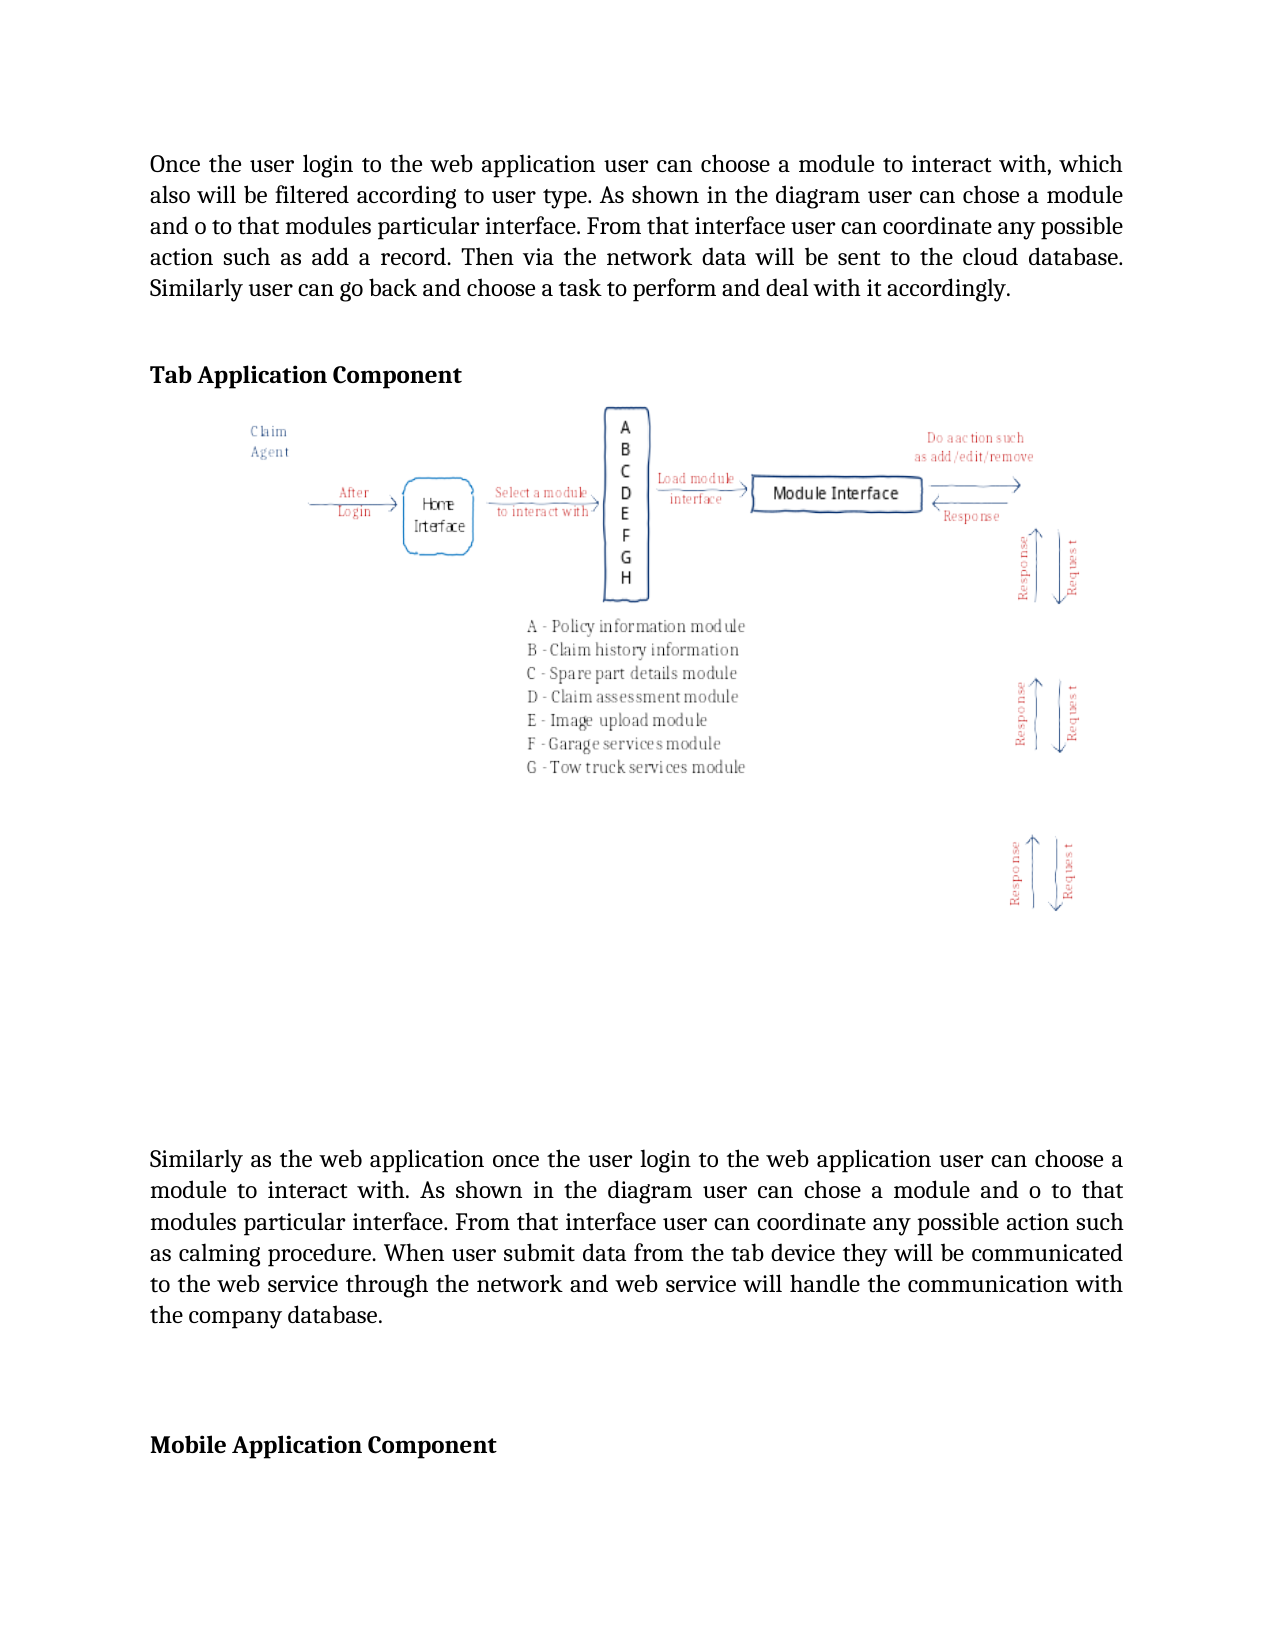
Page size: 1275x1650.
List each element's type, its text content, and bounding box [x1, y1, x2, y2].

text Once the user login to the web application user can choose a module to interact with, which also will be filtered according to user type. As shown in the diagram user can chose a module and o to that modules particular interface. From that interface user can coordinate any possible action such as add a record. Then via the network data will be sent to the cloud database. Similarly user can go back and choose a task to perform and deal with it accordingly. [150, 150, 1125, 303]
text Similarly as the web application once the user login to the web application user can choose a module to interact with. As shown in the diagram user can chose a module and o to that modules particular interface. From that interface user can coordinate any possible action such as calming procedure. When user submit data from the tab device they will be communicated to the web service through the network and web service will handle the communication with the company database. [150, 1145, 1125, 1329]
text Mobile Application Component [150, 1431, 1125, 1460]
text Tab Application Component [150, 361, 1125, 390]
